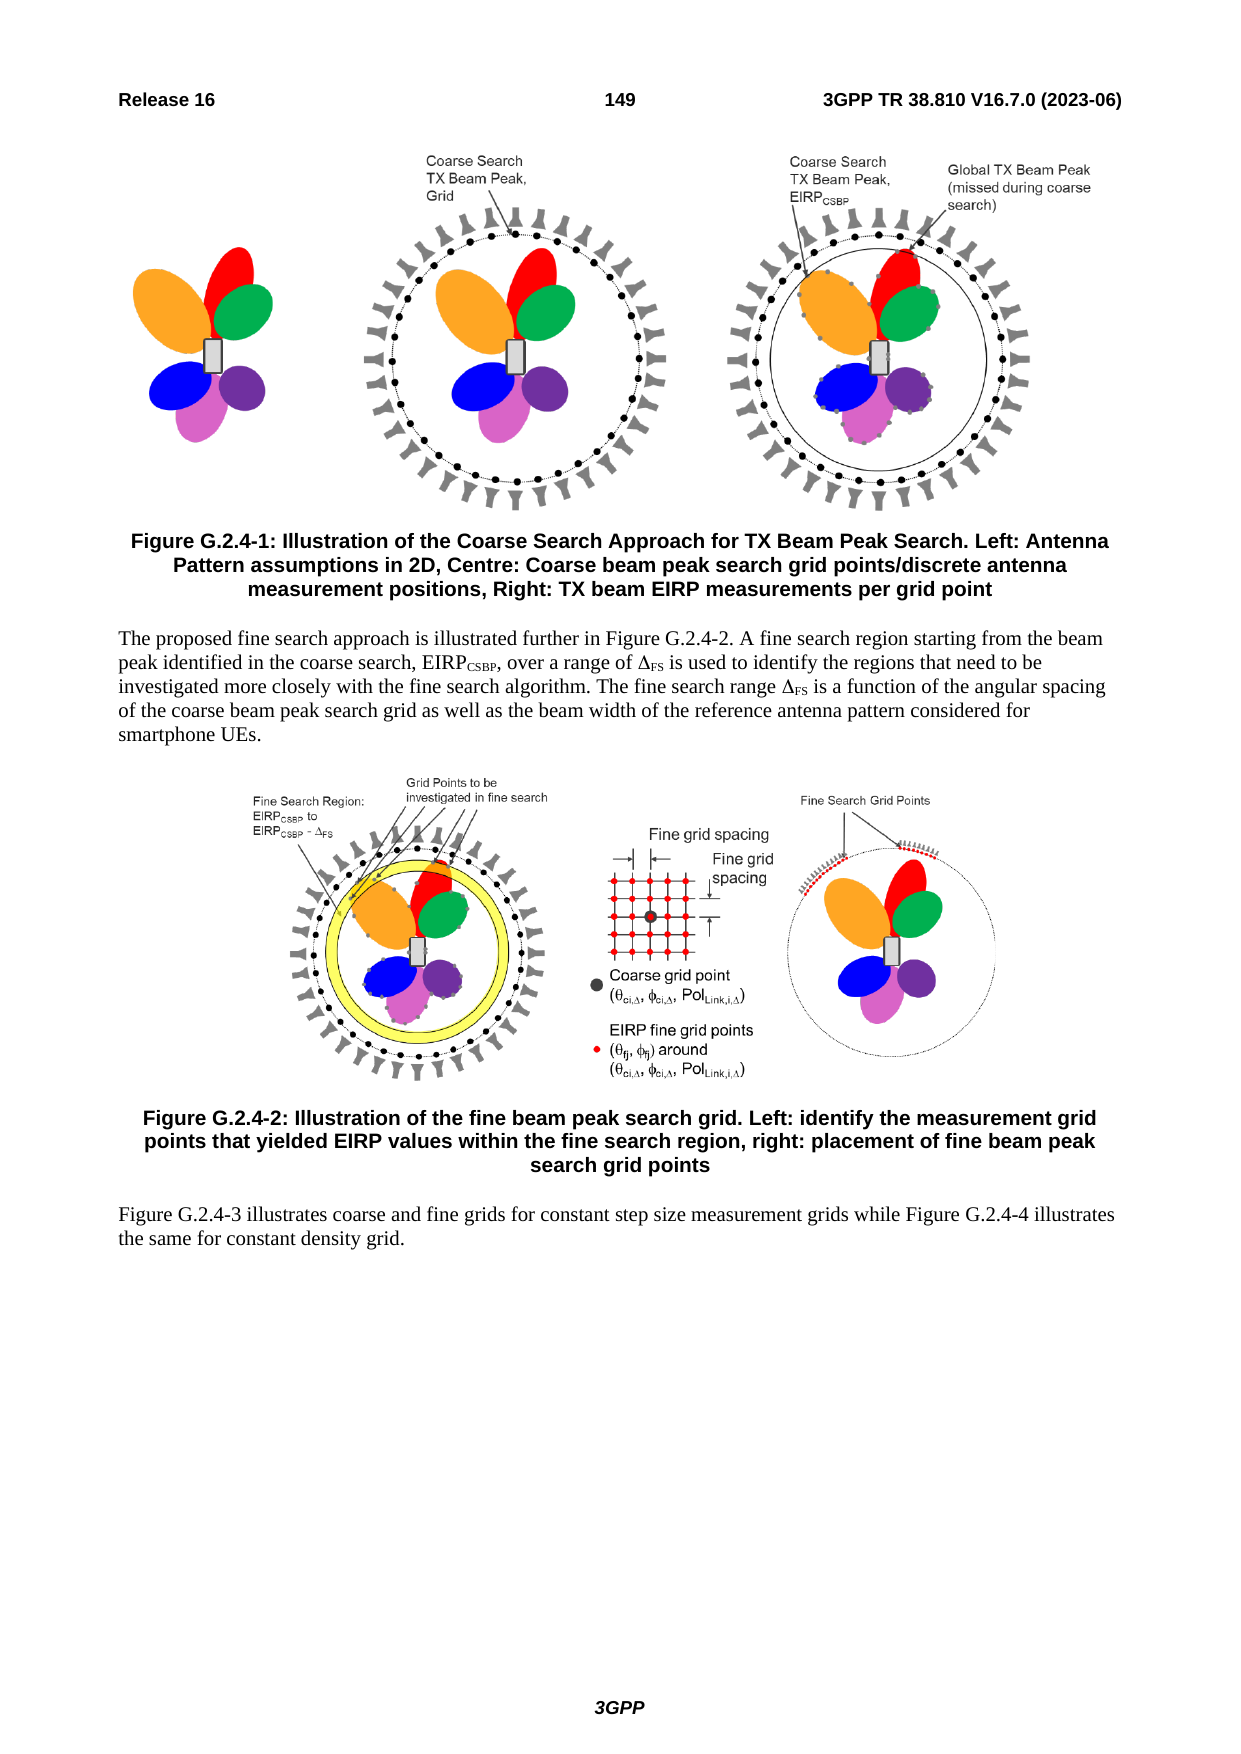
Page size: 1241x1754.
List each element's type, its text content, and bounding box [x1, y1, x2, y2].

text Figure G.2.4-1: Illustration of the Coarse Search Approach for TX Beam Peak Search. Left: Antenna Pattern assumptions in 2D, Centre: Coarse beam peak search grid points/discrete antenna measurement positions, Right: TX beam EIRP measurements per grid point [118, 529, 1122, 601]
text Figure G.2.4-2: Illustration of the fine beam peak search grid. Left: identify the measurement grid points that yielded EIRP values within the fine search region, right: placement of fine beam peak search grid points [118, 1105, 1122, 1177]
text Figure G.2.4-3 illustrates coarse and fine grids for constant step size measurement grids while Figure G.2.4-4 illustrates the same for constant density grid. [118, 1202, 1122, 1250]
picture [245, 771, 995, 1087]
picture [132, 147, 1108, 511]
text The proposed fine search approach is illustrated further in Figure G.2.4-2. A fine search region starting from the beam peak identified in the coarse search, EIRPCSBP, over a range of FS is used to identify the regions that need to be investigated more closely with the fine search algorithm. The fine search range FS is a function of the angular spacing of the coarse beam peak search grid as well as the beam width of the reference antenna pattern considered for smartphone UEs. [118, 626, 1122, 746]
